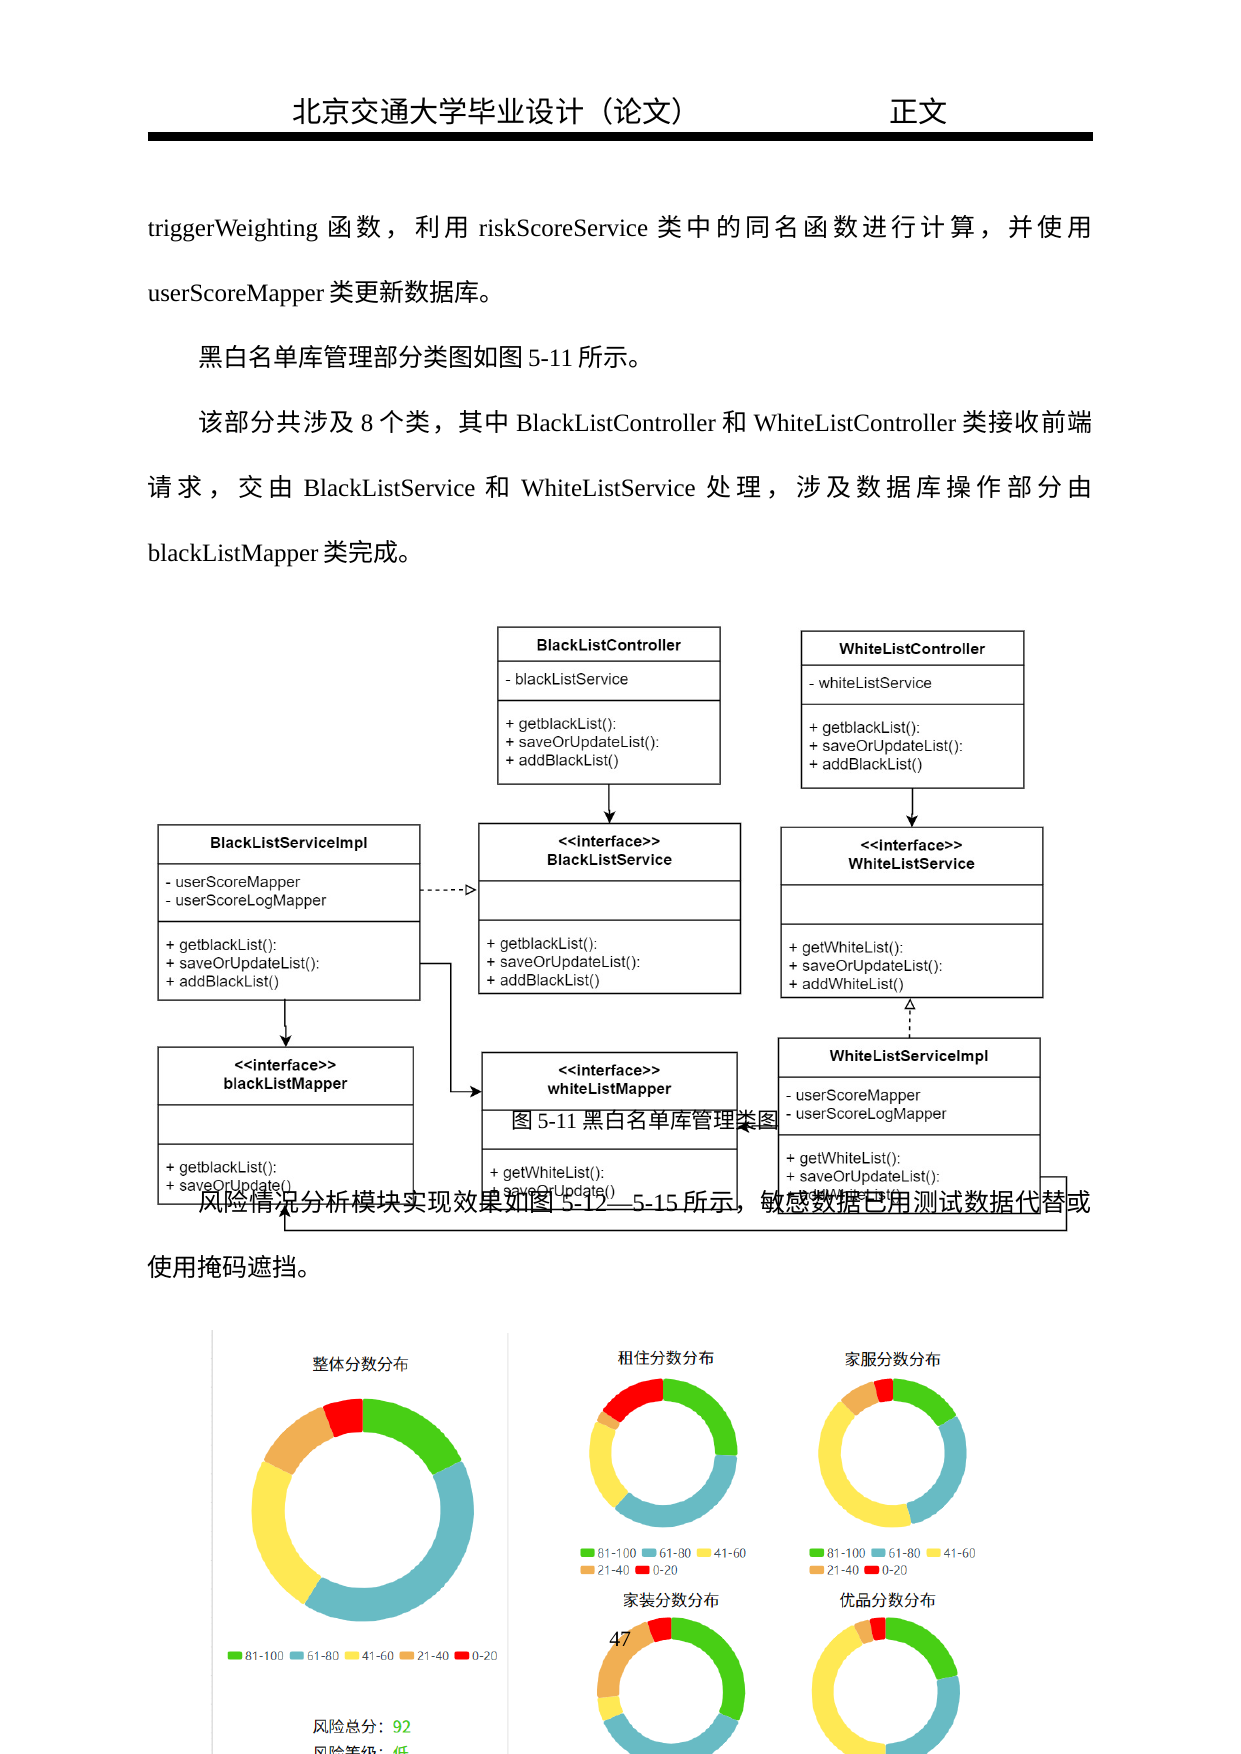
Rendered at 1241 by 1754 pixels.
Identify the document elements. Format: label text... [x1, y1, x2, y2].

text 黑白名单库管理部分类图如图5-11所示。 [148, 323, 1092, 388]
text 风险情况分析模块实现效果如图5-12—5-15所示，敏感数据已用测试数据代替或使用掩码遮挡。 [148, 1168, 1092, 1298]
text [148, 193, 1092, 323]
text 该部分共涉及8个类，其中BlackListController和WhiteListController类接收前端请求，交由BlackListService和WhiteListService处理，涉及数据库操作部分由blackListMapper类完成。 [148, 388, 1092, 583]
picture [210, 1330, 1030, 1754]
text 图5-11 黑白名单库管理类图 [148, 1103, 1092, 1135]
picture [147, 616, 1088, 1252]
